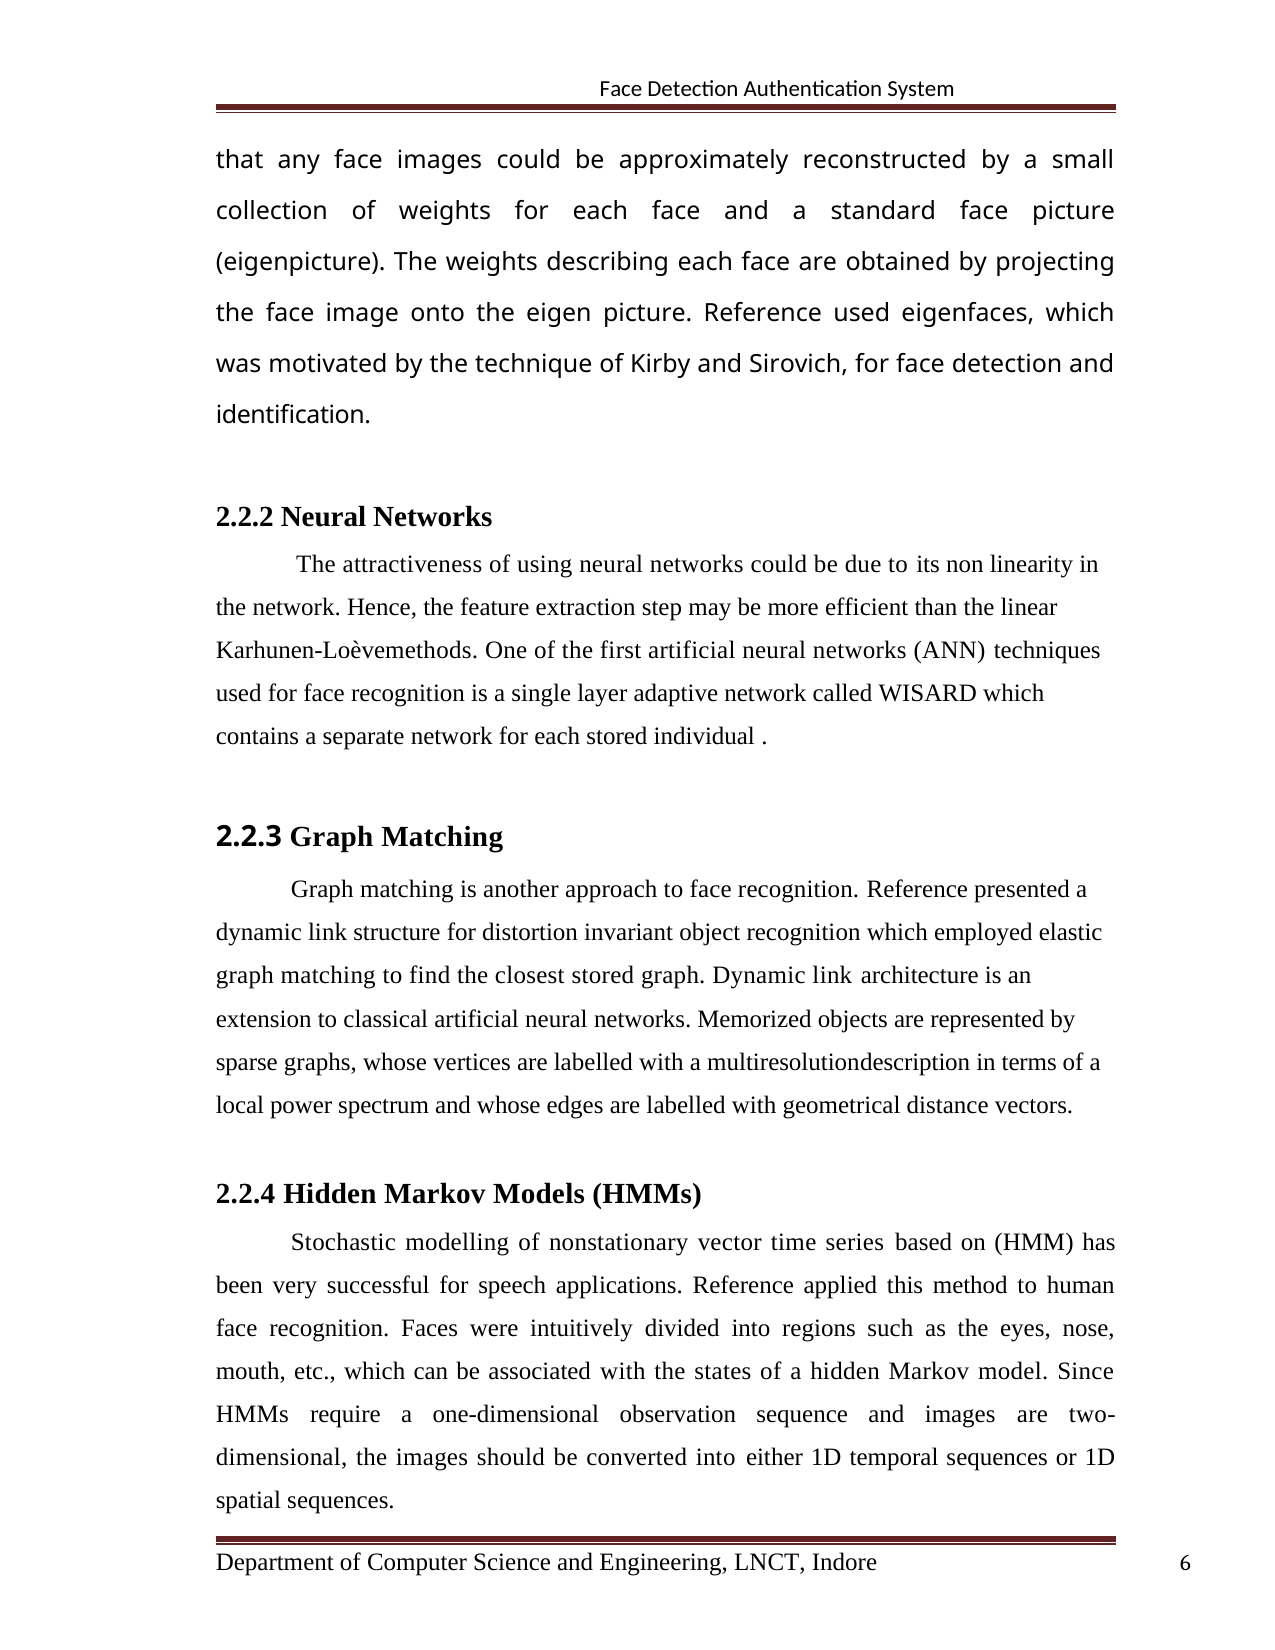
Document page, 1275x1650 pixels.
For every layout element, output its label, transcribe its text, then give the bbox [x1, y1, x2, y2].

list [216, 141, 1116, 431]
text The attractiveness of using neural networks could be due to its non linearity in the network. Hence, the feature extraction step may be more efficient than the linear Karhunen-Loèvemethods. One of the first artificial neural networks (ANN) techniques used for face recognition is a single layer adaptive network called WISARD which contains a separate network for each stored individual . [216, 549, 1116, 750]
text 2.2.2 Neural Networks [216, 499, 1116, 532]
text Graph matching is another approach to face recognition. Reference presented a dynamic link structure for distortion invariant object recognition which employed elastic graph matching to find the closest stored graph. Dynamic link architecture is an extension to classical artificial neural networks. Memorized objects are represented by sparse graphs, whose vertices are labelled with a multiresolutiondescription in terms of a local power spectrum and whose edges are labelled with geometrical distance vectors. [216, 874, 1116, 1119]
text 2.2.3 Graph Matching [216, 815, 1116, 854]
text 2.2.4 Hidden Markov Models (HMMs) [216, 1176, 1116, 1210]
text Stochastic modelling of nonstationary vector time series based on (HMM) has been very successful for speech applications. Reference applied this method to human face recognition. Faces were intuitively divided into regions such as the eyes, nose, mouth, etc., which can be associated with the states of a hidden Markov model. Since HMMs require a one-dimensional observation sequence and images are two-dimensional, the images should be converted into either 1D temporal sequences or 1D spatial sequences. [216, 1227, 1116, 1514]
